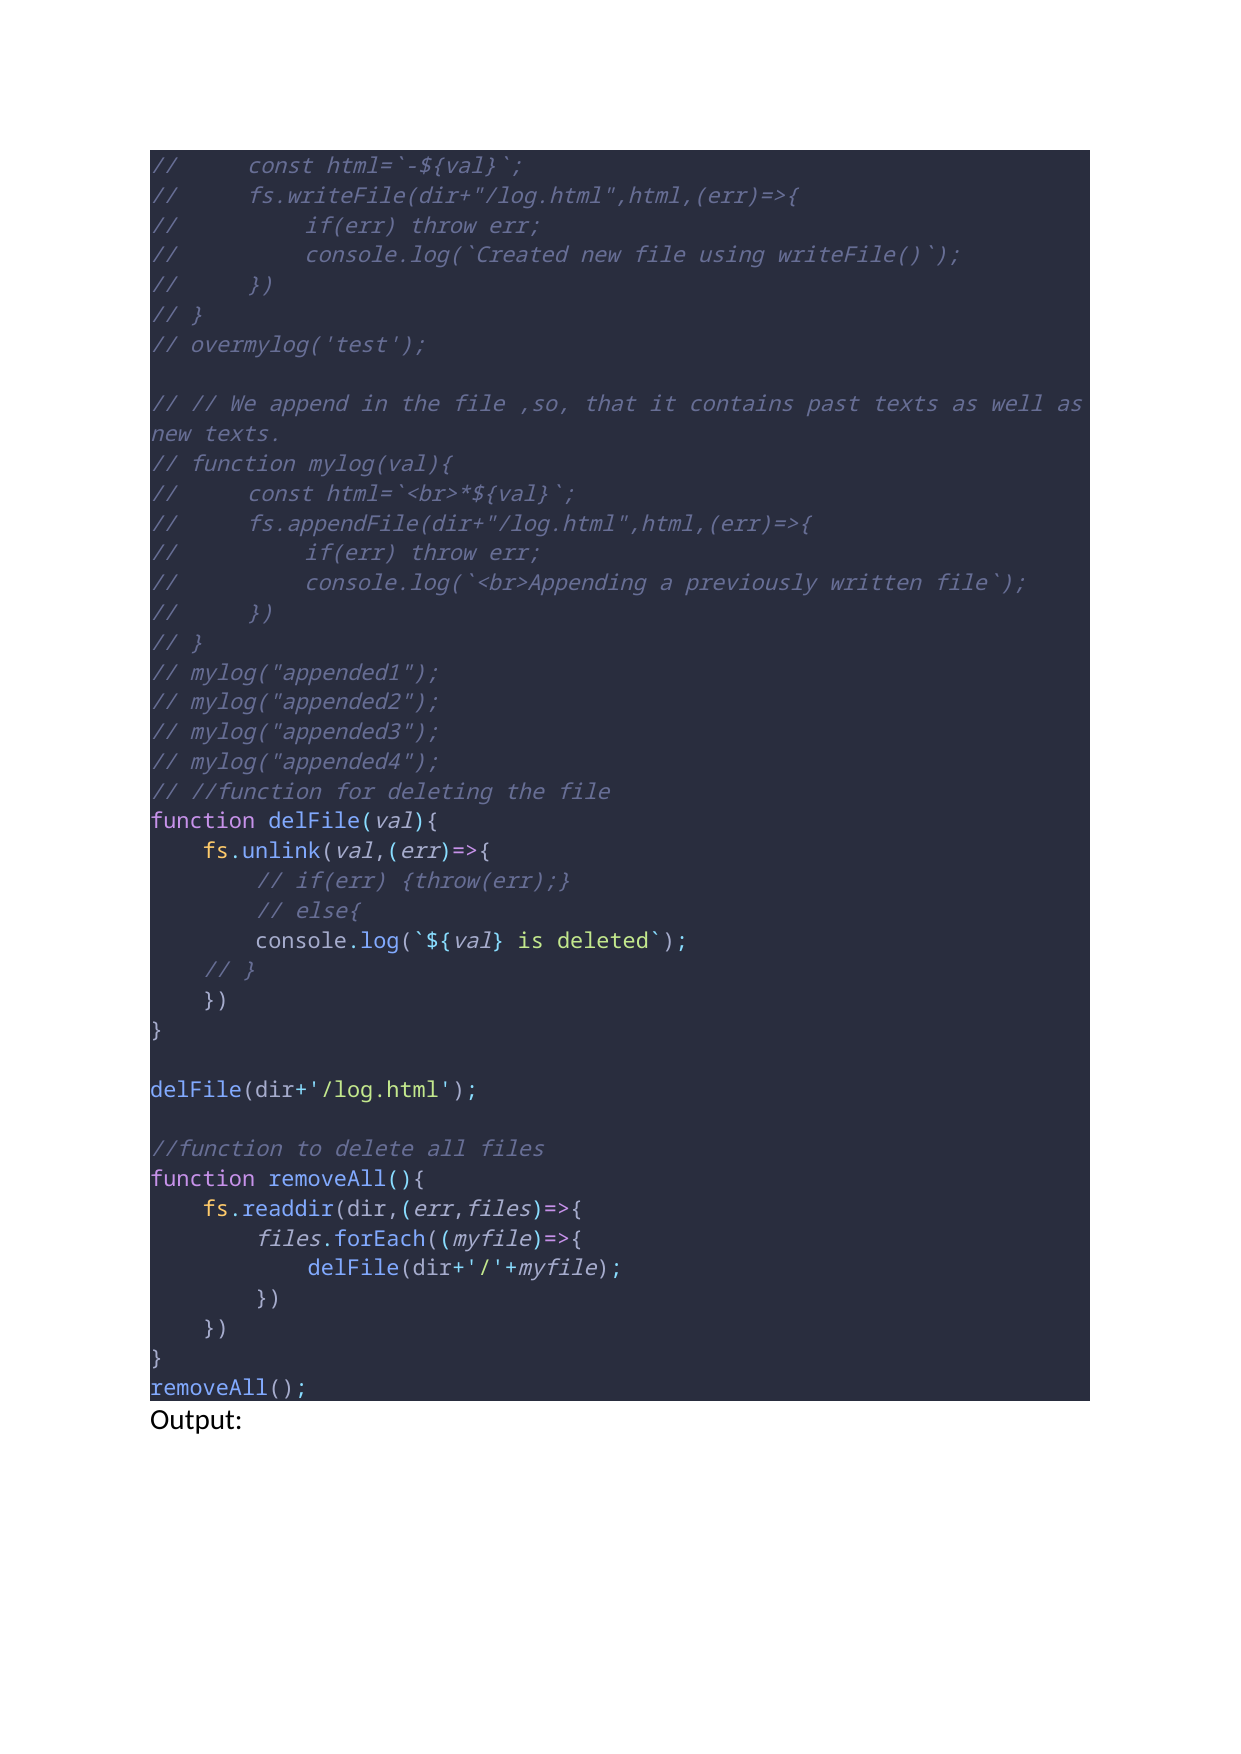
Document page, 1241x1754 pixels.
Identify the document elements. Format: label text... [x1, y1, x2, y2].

text // const html=`<br>*${val}`; [150, 478, 1090, 507]
text // } [150, 627, 1090, 656]
text // console.log(`Created new file using writeFile()`); [150, 239, 1090, 269]
text console.log(`${val} is deleted`); [150, 924, 1090, 954]
text files.forEach((myfile)=>{ [150, 1222, 1090, 1252]
text // }) [150, 269, 1090, 299]
text // const html=`-${val}`; [150, 150, 1090, 180]
text // console.log(`<br>Appending a previously written file`); [150, 567, 1090, 597]
text // fs.writeFile(dir+"/log.html",html,(err)=>{ [150, 180, 1090, 209]
text // fs.appendFile(dir+"/log.html",html,(err)=>{ [150, 507, 1090, 537]
text // else{ [150, 895, 1090, 924]
text fs.readdir(dir,(err,files)=>{ [150, 1193, 1090, 1222]
text // overmylog('test'); [150, 329, 1090, 358]
text // mylog("appended1"); [150, 656, 1090, 686]
text }) [150, 1312, 1090, 1342]
text } [150, 1342, 1090, 1371]
text // mylog("appended3"); [150, 716, 1090, 746]
text removeAll(); [150, 1371, 1090, 1401]
text // if(err) throw err; [150, 537, 1090, 567]
text }) [150, 1282, 1090, 1312]
text function delFile(val){ [150, 805, 1090, 835]
text function removeAll(){ [150, 1163, 1090, 1193]
text delFile(dir+'/log.html'); [150, 1073, 1090, 1103]
text // if(err) throw err; [150, 209, 1090, 239]
text // mylog("appended2"); [150, 686, 1090, 716]
text } [150, 1014, 1090, 1044]
text // mylog("appended4"); [150, 746, 1090, 776]
text //function to delete all files [150, 1133, 1090, 1163]
text // function mylog(val){ [150, 448, 1090, 478]
text fs.unlink(val,(err)=>{ [150, 835, 1090, 865]
text }) [150, 984, 1090, 1014]
text delFile(dir+'/'+myfile); [150, 1252, 1090, 1282]
text // // We append in the file ,so, that it contains past texts as well as new texts. [150, 388, 1090, 448]
text // } [150, 954, 1090, 984]
text // //function for deleting the file [150, 776, 1090, 805]
text // } [150, 299, 1090, 329]
text Output: [150, 1401, 1090, 1437]
text // if(err) {throw(err);} [150, 865, 1090, 895]
text // }) [150, 597, 1090, 627]
